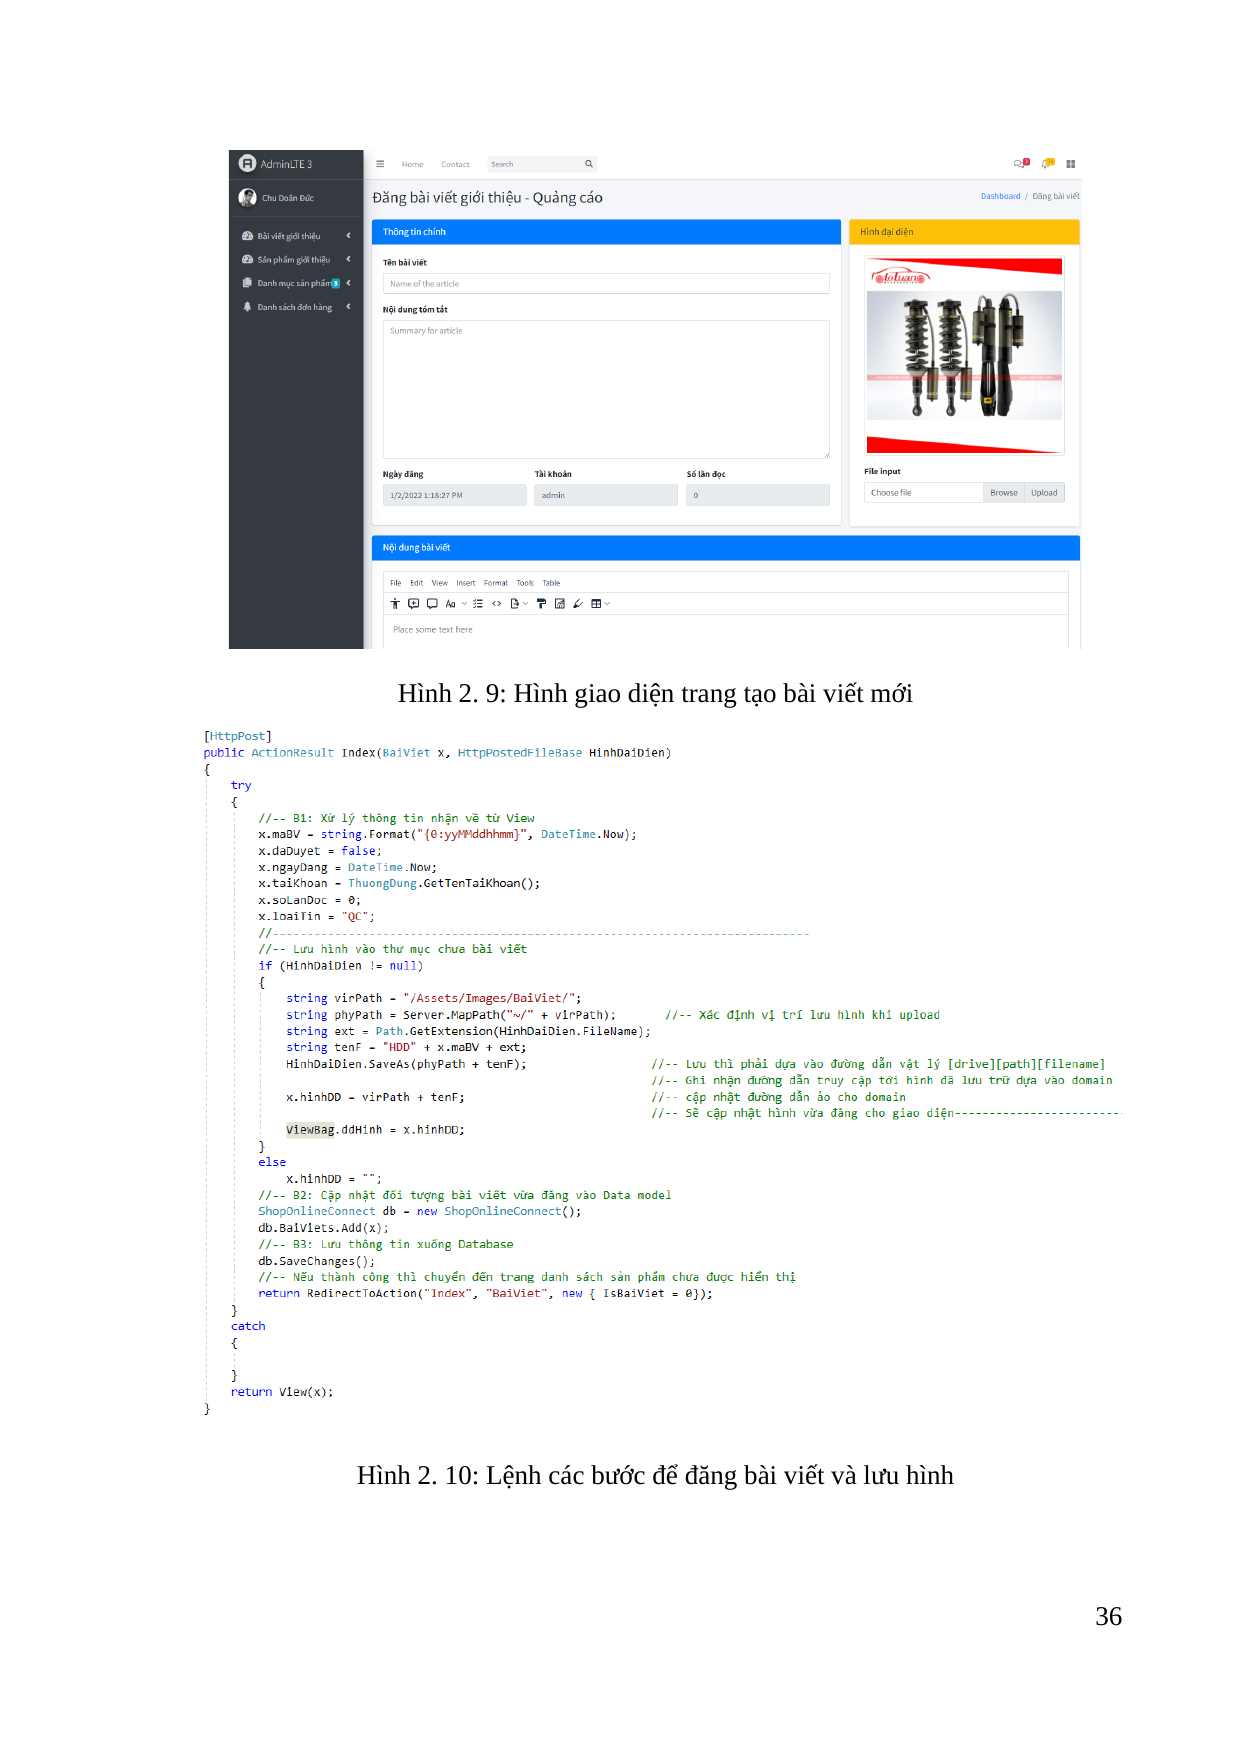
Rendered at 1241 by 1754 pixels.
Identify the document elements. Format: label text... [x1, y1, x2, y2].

text Hình 2. 9: Hình giao diện trang tạo bài viết mới [189, 677, 1122, 708]
picture [228, 150, 1083, 649]
text Hình 2. 10: Lệnh các bước để đăng bài viết và lưu hình [189, 1459, 1122, 1490]
picture [188, 728, 1123, 1432]
